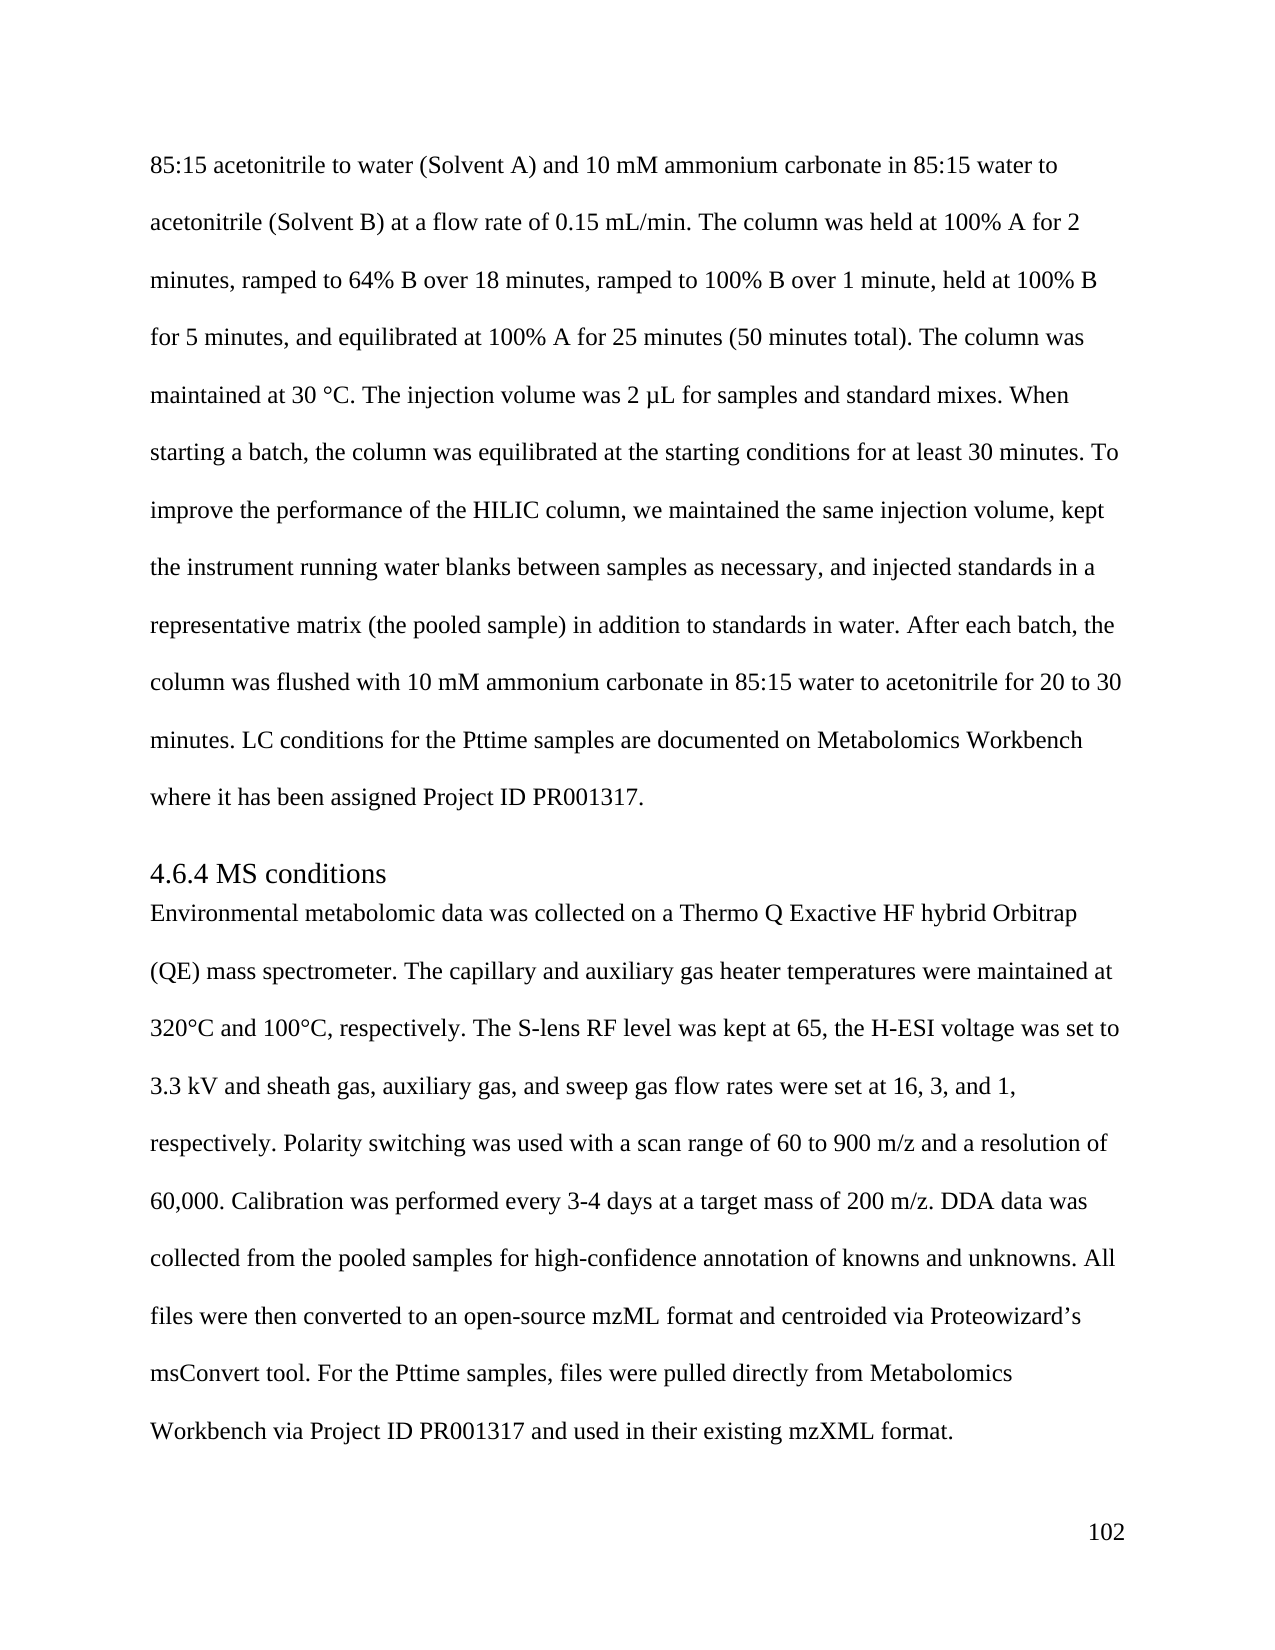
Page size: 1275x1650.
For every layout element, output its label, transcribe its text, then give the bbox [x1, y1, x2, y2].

text Environmental metabolomic data was collected on a Thermo Q Exactive HF hybrid Orbitrap (QE) mass spectrometer. The capillary and auxiliary gas heater temperatures were maintained at 320°C and 100°C, respectively. The S-lens RF level was kept at 65, the H-ESI voltage was set to 3.3 kV and sheath gas, auxiliary gas, and sweep gas flow rates were set at 16, 3, and 1, respectively. Polarity switching was used with a scan range of 60 to 900 m/z and a resolution of 60,000. Calibration was performed every 3-4 days at a target mass of 200 m/z. DDA data was collected from the pooled samples for high-confidence annotation of knowns and unknowns. All files were then converted to an open-source mzML format and centroided via Proteowizard’s msConvert tool. For the Pttime samples, files were pulled directly from Metabolomics Workbench via Project ID PR001317 and used in their existing mzXML format. [150, 898, 1125, 1445]
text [150, 150, 1125, 811]
subtitle 4.6.4 MS conditions [150, 857, 1125, 890]
